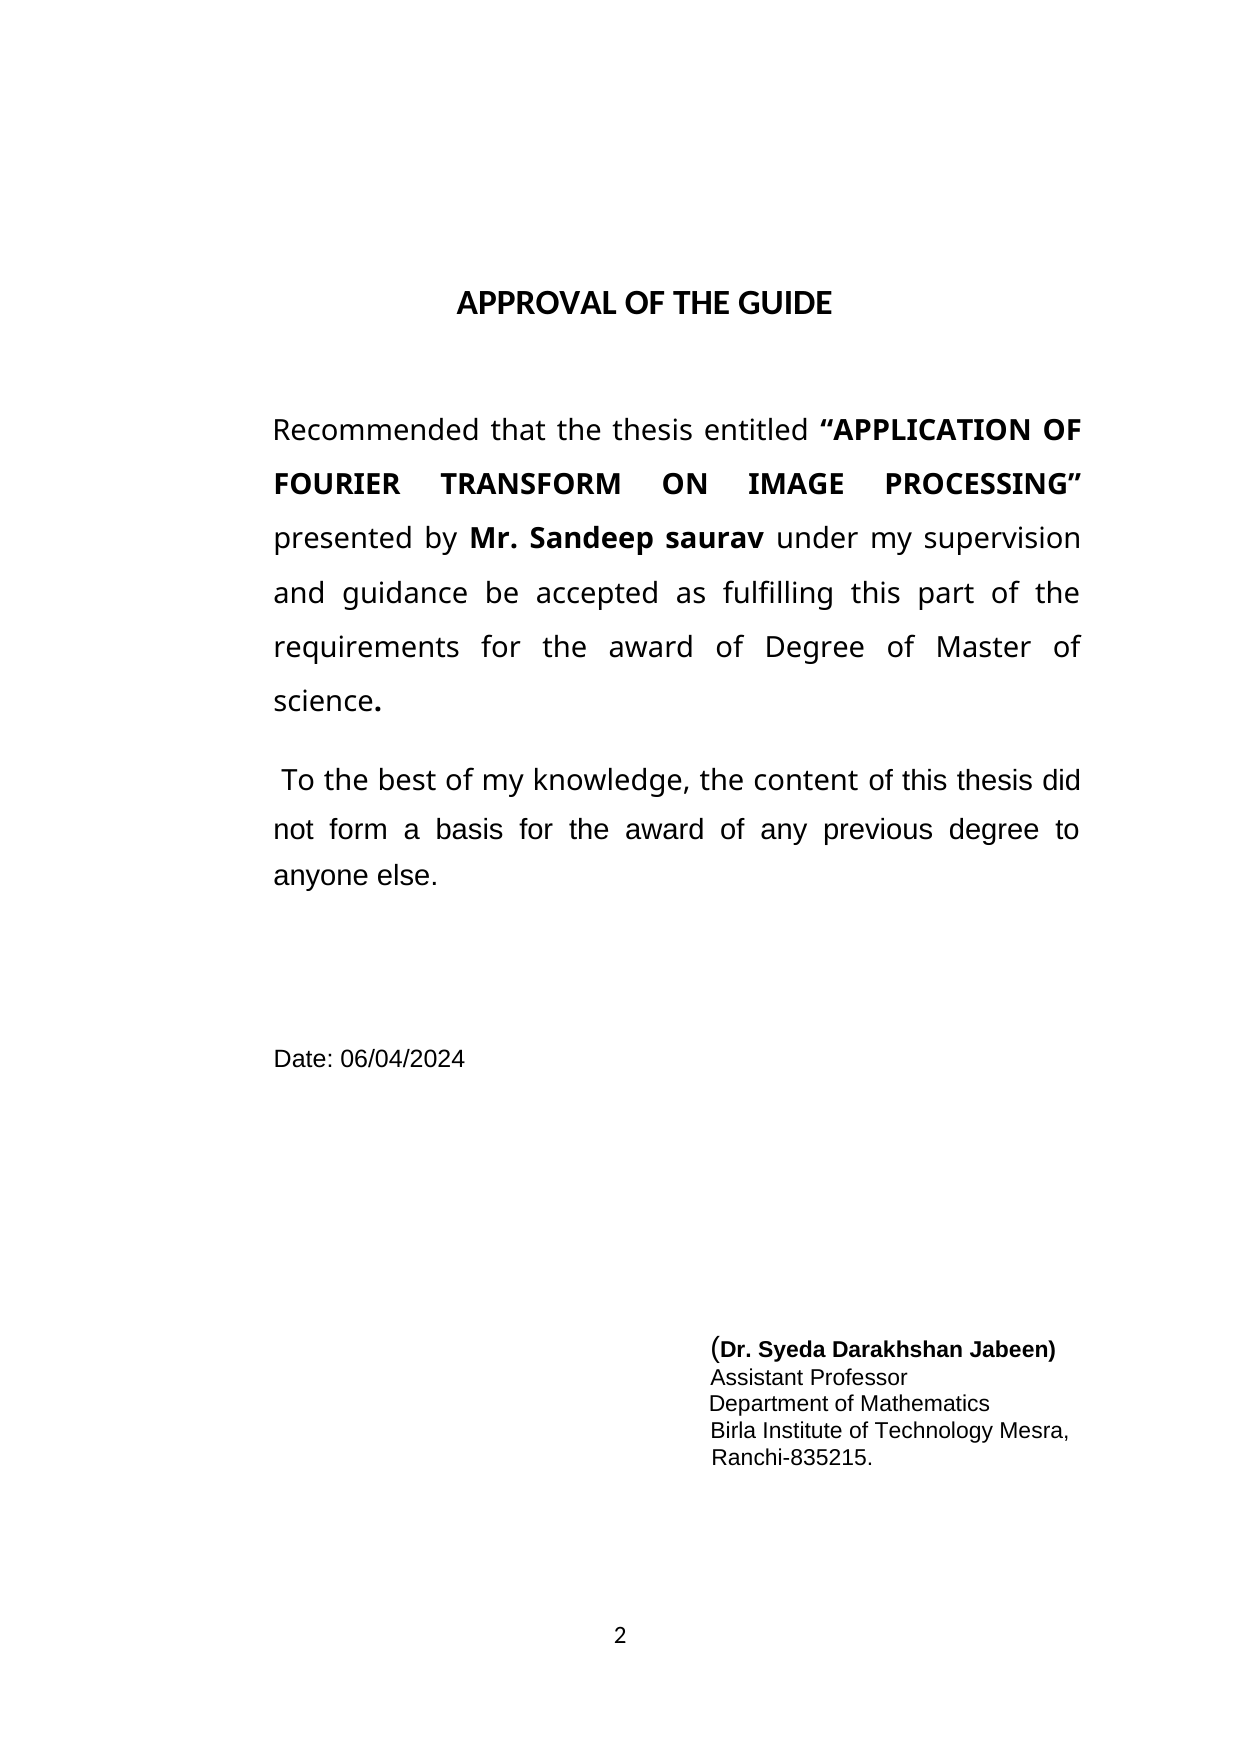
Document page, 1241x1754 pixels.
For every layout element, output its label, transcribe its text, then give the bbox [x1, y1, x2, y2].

text To the best of my knowledge, the content of this thesis did not form a basis for the award of any previous degree to anyone else. [272, 760, 1082, 891]
text Department of Mathematics [608, 1390, 1090, 1417]
text Assistant Professor [710, 1364, 1082, 1390]
text Date: 06/04/2024 [150, 1044, 1090, 1073]
text Birla Institute of Technology Mesra, Ranchi-835215. [710, 1417, 1082, 1470]
text Recommended that the thesis entitled “APPLICATION OF FOURIER TRANSFORM ON IMAGE PROCESSING” presented by Mr. Sandeep saurav under my supervision and guidance be accepted as fulfilling this part of the requirements for the award of Degree of Master of science. [272, 409, 1082, 720]
text (Dr. Syeda Darakhshan Jabeen) [710, 1331, 1082, 1364]
subtitle APPROVAL OF THE GUIDE [150, 280, 1090, 323]
